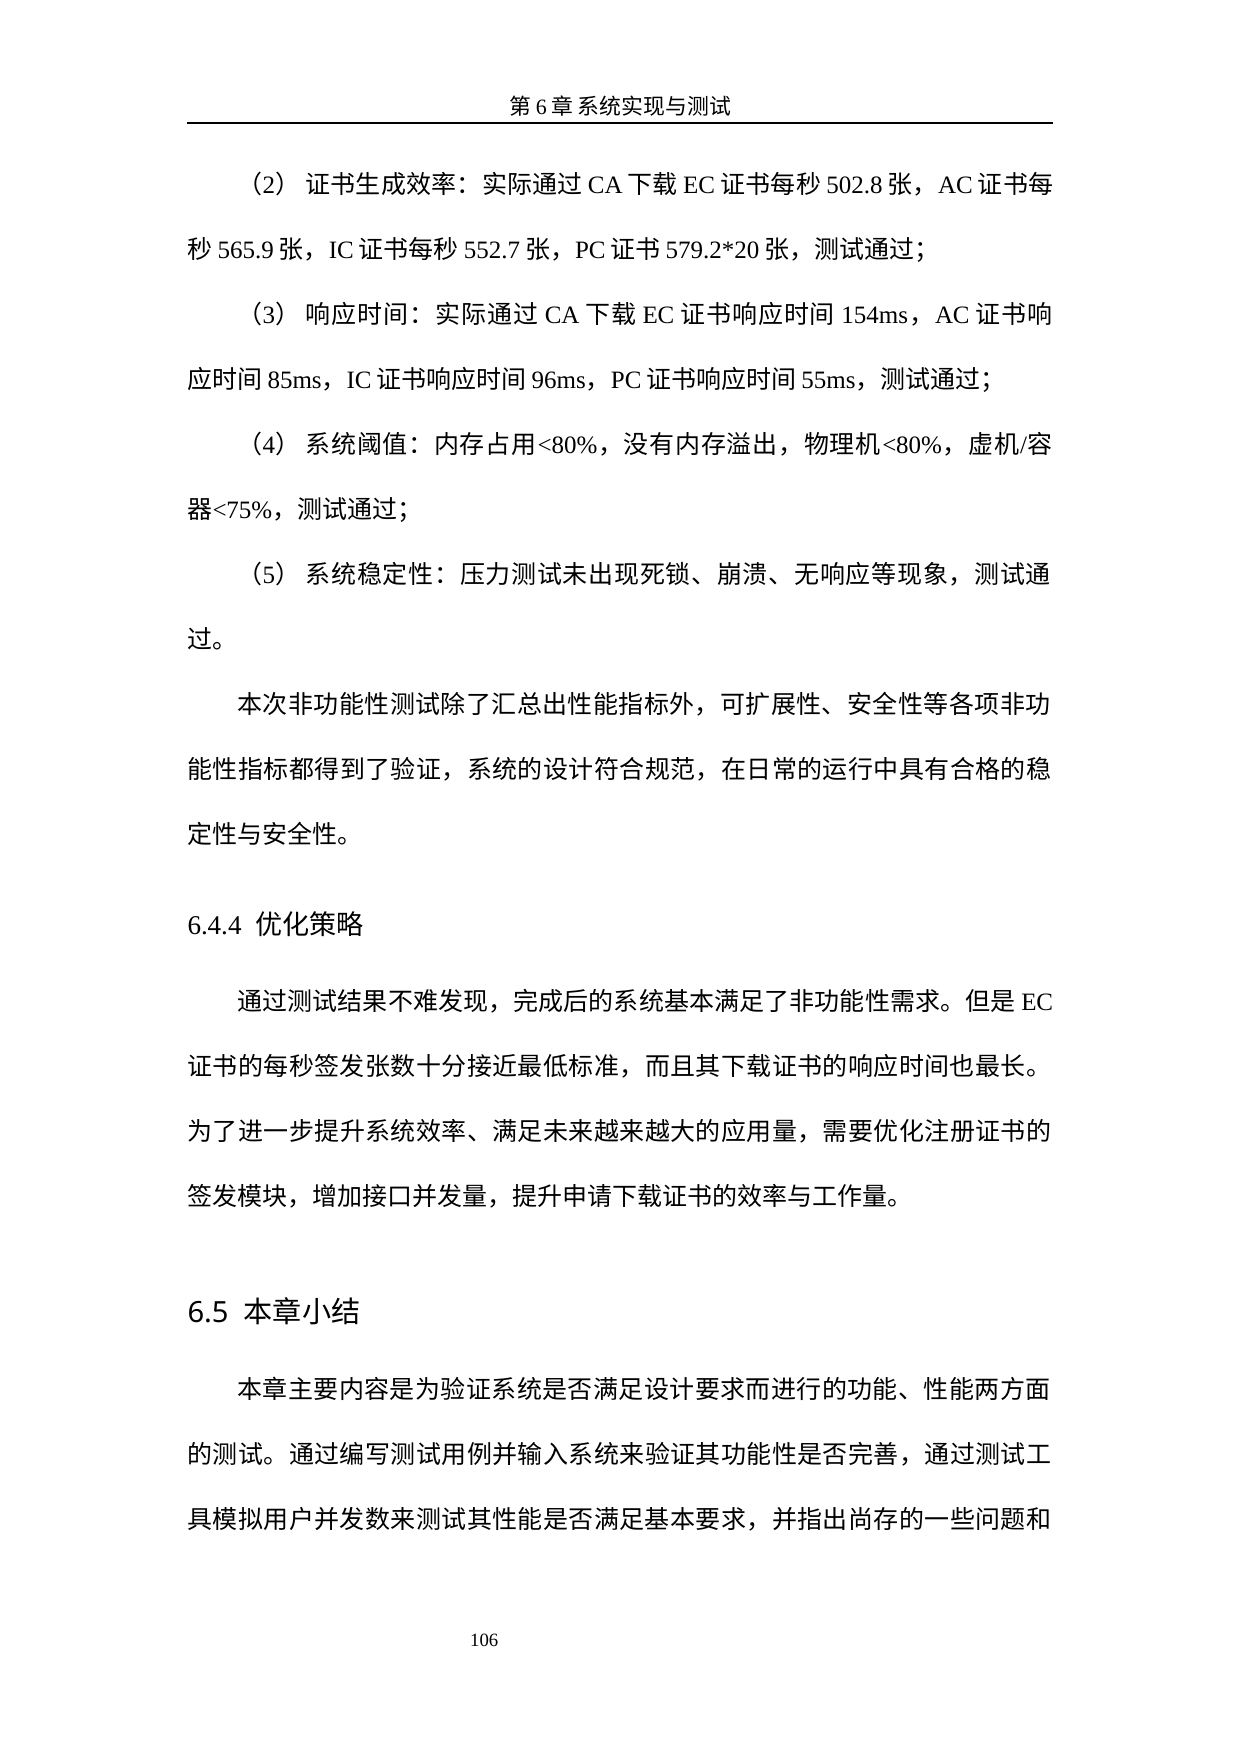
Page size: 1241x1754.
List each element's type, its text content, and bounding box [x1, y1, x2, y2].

text 本次非功能性测试除了汇总出性能指标外，可扩展性、安全性等各项非功能性指标都得到了验证，系统的设计符合规范，在日常的运行中具有合格的稳定性与安全性。 [187, 670, 1053, 865]
text 通过测试结果不难发现，完成后的系统基本满足了非功能性需求。但是EC证书的每秒签发张数十分接近最低标准，而且其下载证书的响应时间也最长。为了进一步提升系统效率、满足未来越来越大的应用量，需要优化注册证书的签发模块，增加接口并发量，提升申请下载证书的效率与工作量。 [187, 967, 1053, 1227]
list 响应时间：实际通过CA下载EC证书响应时间154ms，AC证书响应时间85ms，IC证书响应时间96ms，PC证书响应时间55ms，测试通过； [187, 280, 1053, 410]
list 证书生成效率：实际通过CA下载EC证书每秒502.8张，AC证书每秒565.9张，IC证书每秒552.7张，PC证书579.2*20张，测试通过； [187, 150, 1053, 280]
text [187, 1355, 1053, 1550]
list 系统阈值：内存占用<80%，没有内存溢出，物理机<80%，虚机/容器<75%，测试通过； [187, 410, 1053, 540]
text 6.4.4 优化策略 [187, 890, 1053, 955]
text 6.5 本章小结 [187, 1277, 1053, 1342]
list 系统稳定性：压力测试未出现死锁、崩溃、无响应等现象，测试通过。 [187, 540, 1053, 670]
